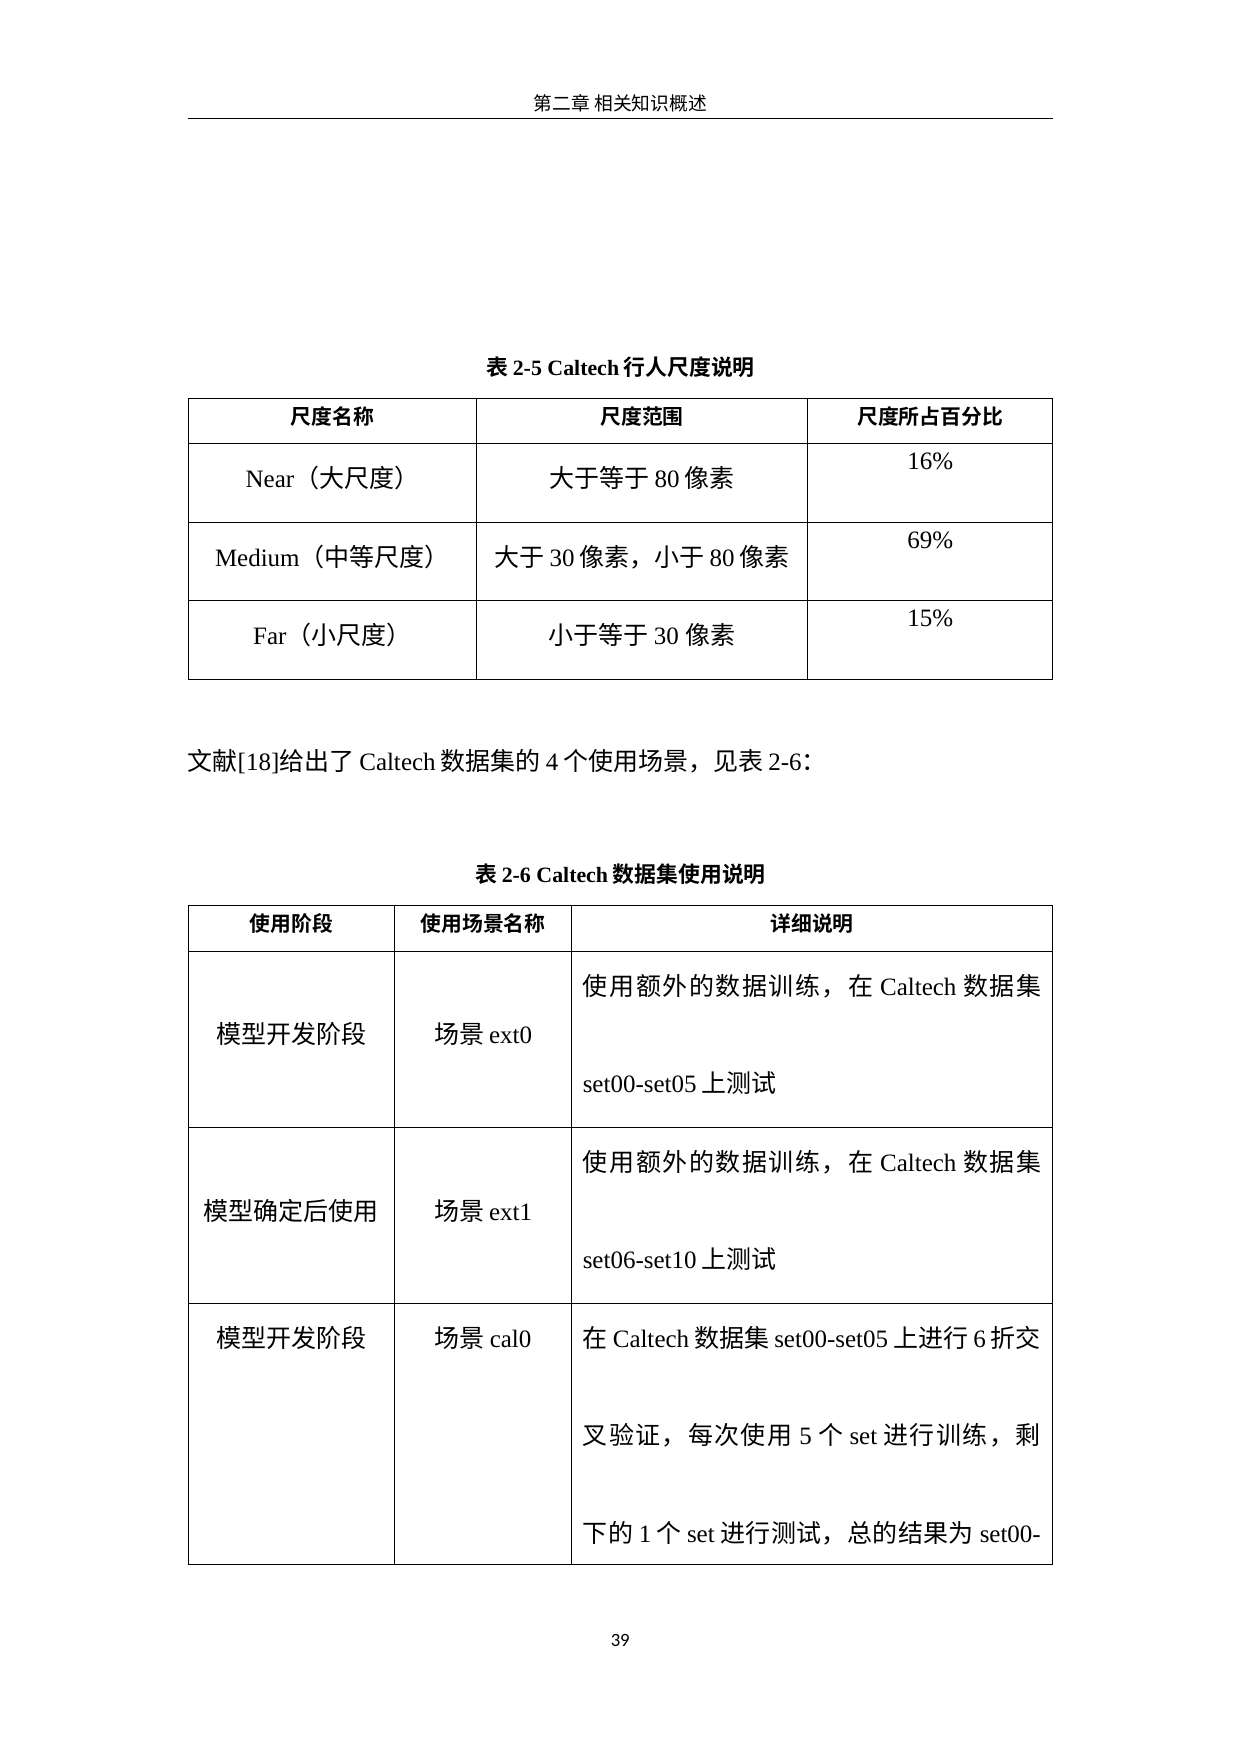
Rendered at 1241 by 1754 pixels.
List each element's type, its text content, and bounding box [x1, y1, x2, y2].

table_cell 场景cal0 [395, 1304, 571, 1564]
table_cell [572, 1304, 1052, 1564]
table_cell Medium（中等尺度） [189, 523, 476, 600]
table_cell 模型开发阶段 [189, 952, 394, 1127]
table_cell 使用额外的数据训练，在Caltech数据集set00-set05上测试 [572, 952, 1052, 1127]
table_cell 模型开发阶段 [189, 1304, 394, 1564]
table_cell Far（小尺度） [189, 601, 476, 679]
table_cell 16% [808, 444, 1052, 522]
table_header 尺度范围 [477, 399, 807, 443]
table_cell 大于等于80像素 [477, 444, 807, 522]
table_cell 场景ext0 [395, 952, 571, 1127]
table_cell Near（大尺度） [189, 444, 476, 522]
table_header 使用场景名称 [395, 906, 571, 951]
table_cell 大于30像素，小于80像素 [477, 523, 807, 600]
text 表 2-5 Caltech行人尺度说明 [187, 349, 1053, 382]
table_cell 69% [808, 523, 1052, 600]
table_header 尺度名称 [189, 399, 476, 443]
text 表 2-6 Caltech数据集使用说明 [187, 857, 1053, 889]
table_cell 模型确定后使用 [189, 1128, 394, 1303]
table_cell 使用额外的数据训练，在Caltech数据集set06-set10上测试 [572, 1128, 1052, 1303]
table_header 尺度所占百分比 [808, 399, 1052, 443]
table_cell 15% [808, 601, 1052, 679]
table_cell 场景ext1 [395, 1128, 571, 1303]
table_header 详细说明 [572, 906, 1052, 951]
text 文献[18]给出了Caltech数据集的4个使用场景，见表2-6： [187, 727, 1053, 792]
table_header 使用阶段 [189, 906, 394, 951]
table_cell 小于等于30 像素 [477, 601, 807, 679]
